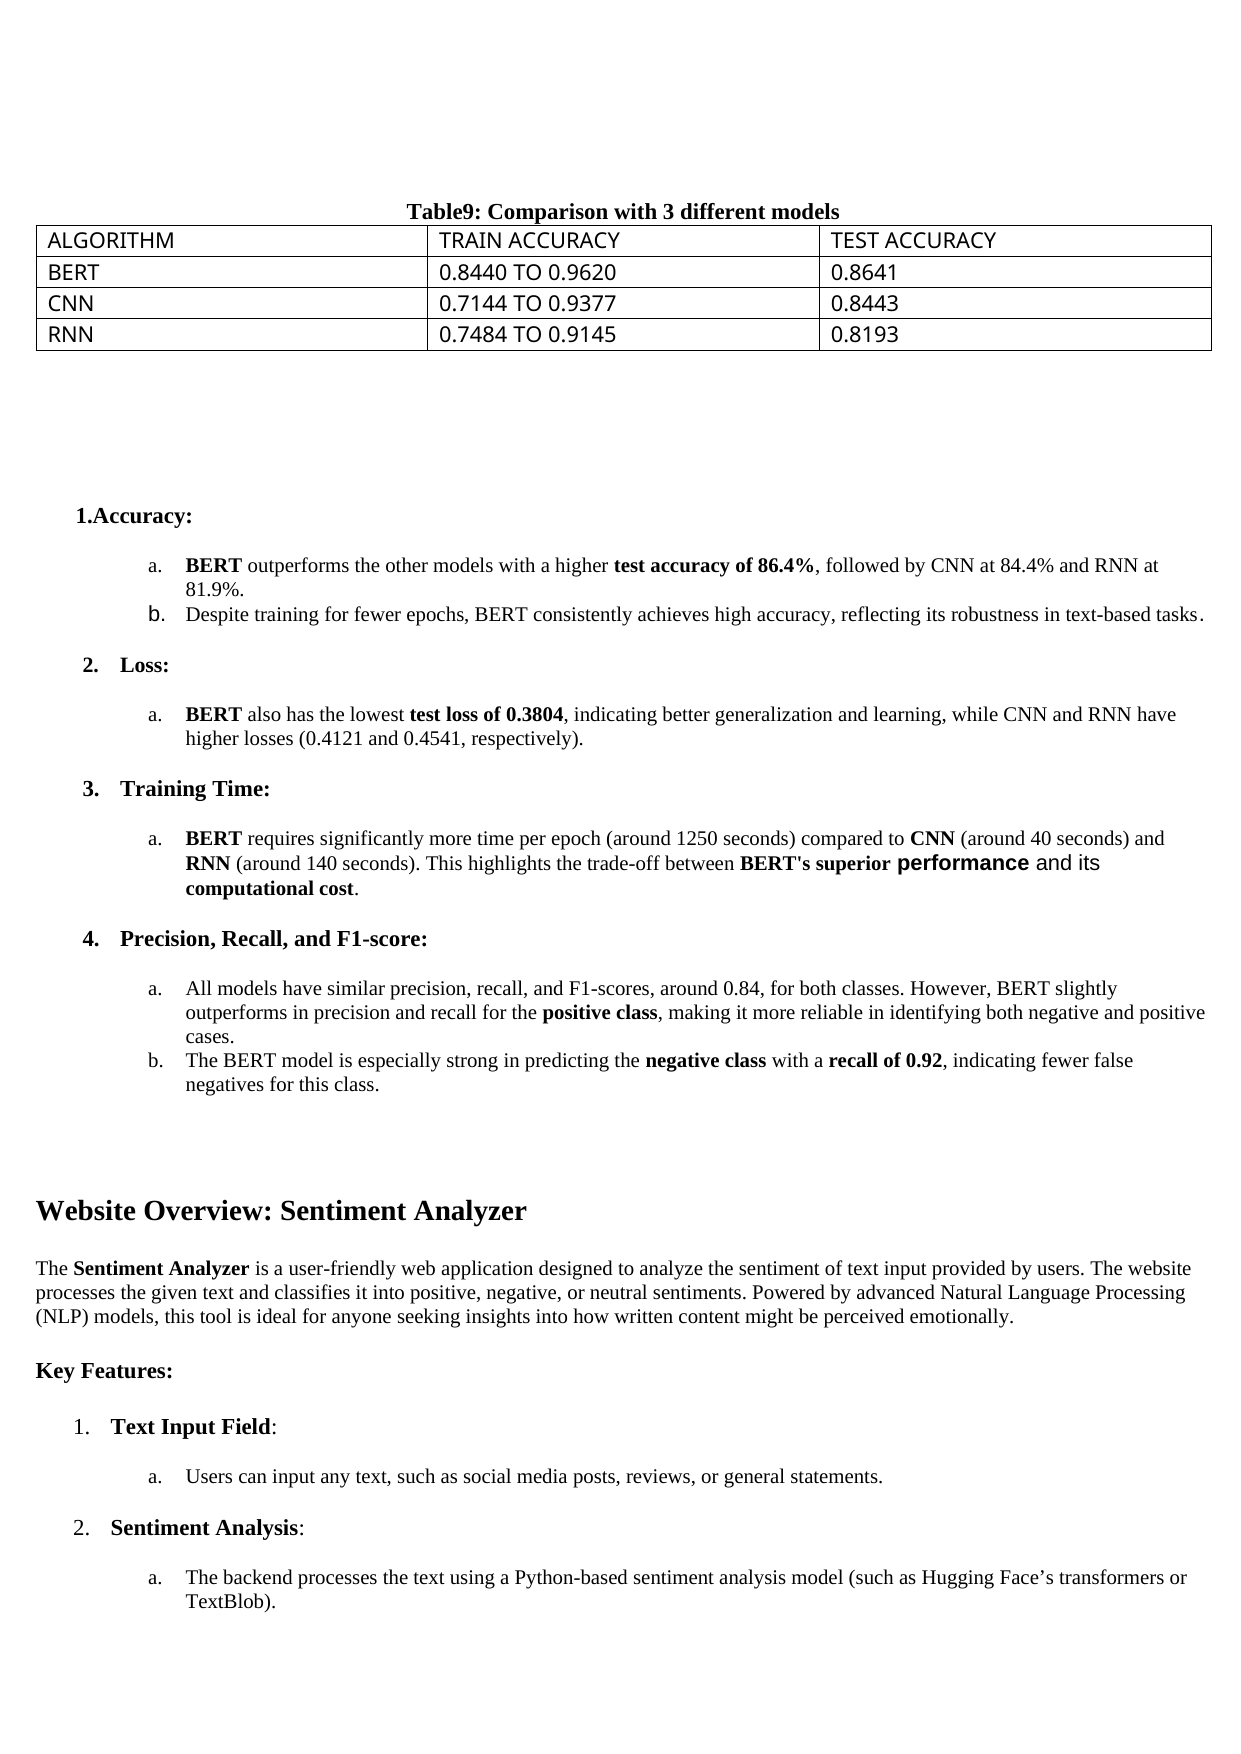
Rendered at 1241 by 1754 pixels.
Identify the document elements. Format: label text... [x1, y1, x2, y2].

table_cell 0.8641 [820, 257, 1211, 287]
table_header TRAIN ACCURACY [428, 226, 819, 256]
table_header TEST ACCURACY [820, 226, 1211, 256]
list Training Time: [82, 775, 1211, 801]
table_cell 0.8193 [820, 319, 1211, 349]
table_cell 0.7484 TO 0.9145 [428, 319, 819, 349]
list The backend processes the text using a Python-based sentiment analysis model (such as Hugging Face’s transformers or TextBlob). [148, 1565, 1211, 1613]
text 1.Accuracy: [35, 502, 1211, 528]
list BERT also has the lowest test loss of 0.3804, indicating better generalization and learning, while CNN and RNN have higher losses (0.4121 and 0.4541, respectively). [148, 702, 1211, 750]
list Despite training for fewer epochs, BERT consistently achieves high accuracy, reflecting its robustness in text-based tasks. [148, 601, 1211, 627]
subtitle Key Features: [35, 1357, 1211, 1384]
list Precision, Recall, and F1-score: [82, 924, 1211, 951]
list The BERT model is especially strong in predicting the negative class with a recall of 0.92, indicating fewer false negatives for this class. [148, 1048, 1211, 1096]
table_header ALGORITHM [37, 226, 427, 256]
subtitle Website Overview: Sentiment Analyzer [35, 1193, 1211, 1227]
table_cell BERT [37, 257, 427, 287]
list Sentiment Analysis: [73, 1513, 1211, 1540]
table_cell 0.7144 TO 0.9377 [428, 288, 819, 318]
list BERT outperforms the other models with a higher test accuracy of 86.4%, followed by CNN at 84.4% and RNN at 81.9%. [148, 553, 1211, 601]
table_cell CNN [37, 288, 427, 318]
list BERT requires significantly more time per epoch (around 1250 seconds) compared to CNN (around 40 seconds) and RNN (around 140 seconds). This highlights the trade-off between BERT's superior performance and its computational cost. [148, 826, 1211, 899]
list Text Input Field: [73, 1413, 1211, 1439]
text Table9: Comparison with 3 different models [35, 198, 1211, 224]
list Users can input any text, such as social media posts, reviews, or general statements. [148, 1464, 1211, 1488]
table_cell 0.8440 TO 0.9620 [428, 257, 819, 287]
text The Sentiment Analyzer is a user-friendly web application designed to analyze the sentiment of text input provided by users. The website processes the given text and classifies it into positive, negative, or neutral sentiments. Powered by advanced Natural Language Processing (NLP) models, this tool is ideal for anyone seeking insights into how written content might be perceived emotionally. [35, 1256, 1211, 1328]
list Loss: [82, 652, 1211, 677]
list All models have similar precision, recall, and F1-scores, around 0.84, for both classes. However, BERT slightly outperforms in precision and recall for the positive class, making it more reliable in identifying both negative and positive cases. [148, 976, 1211, 1048]
table_cell RNN [37, 319, 427, 349]
table_cell 0.8443 [820, 288, 1211, 318]
